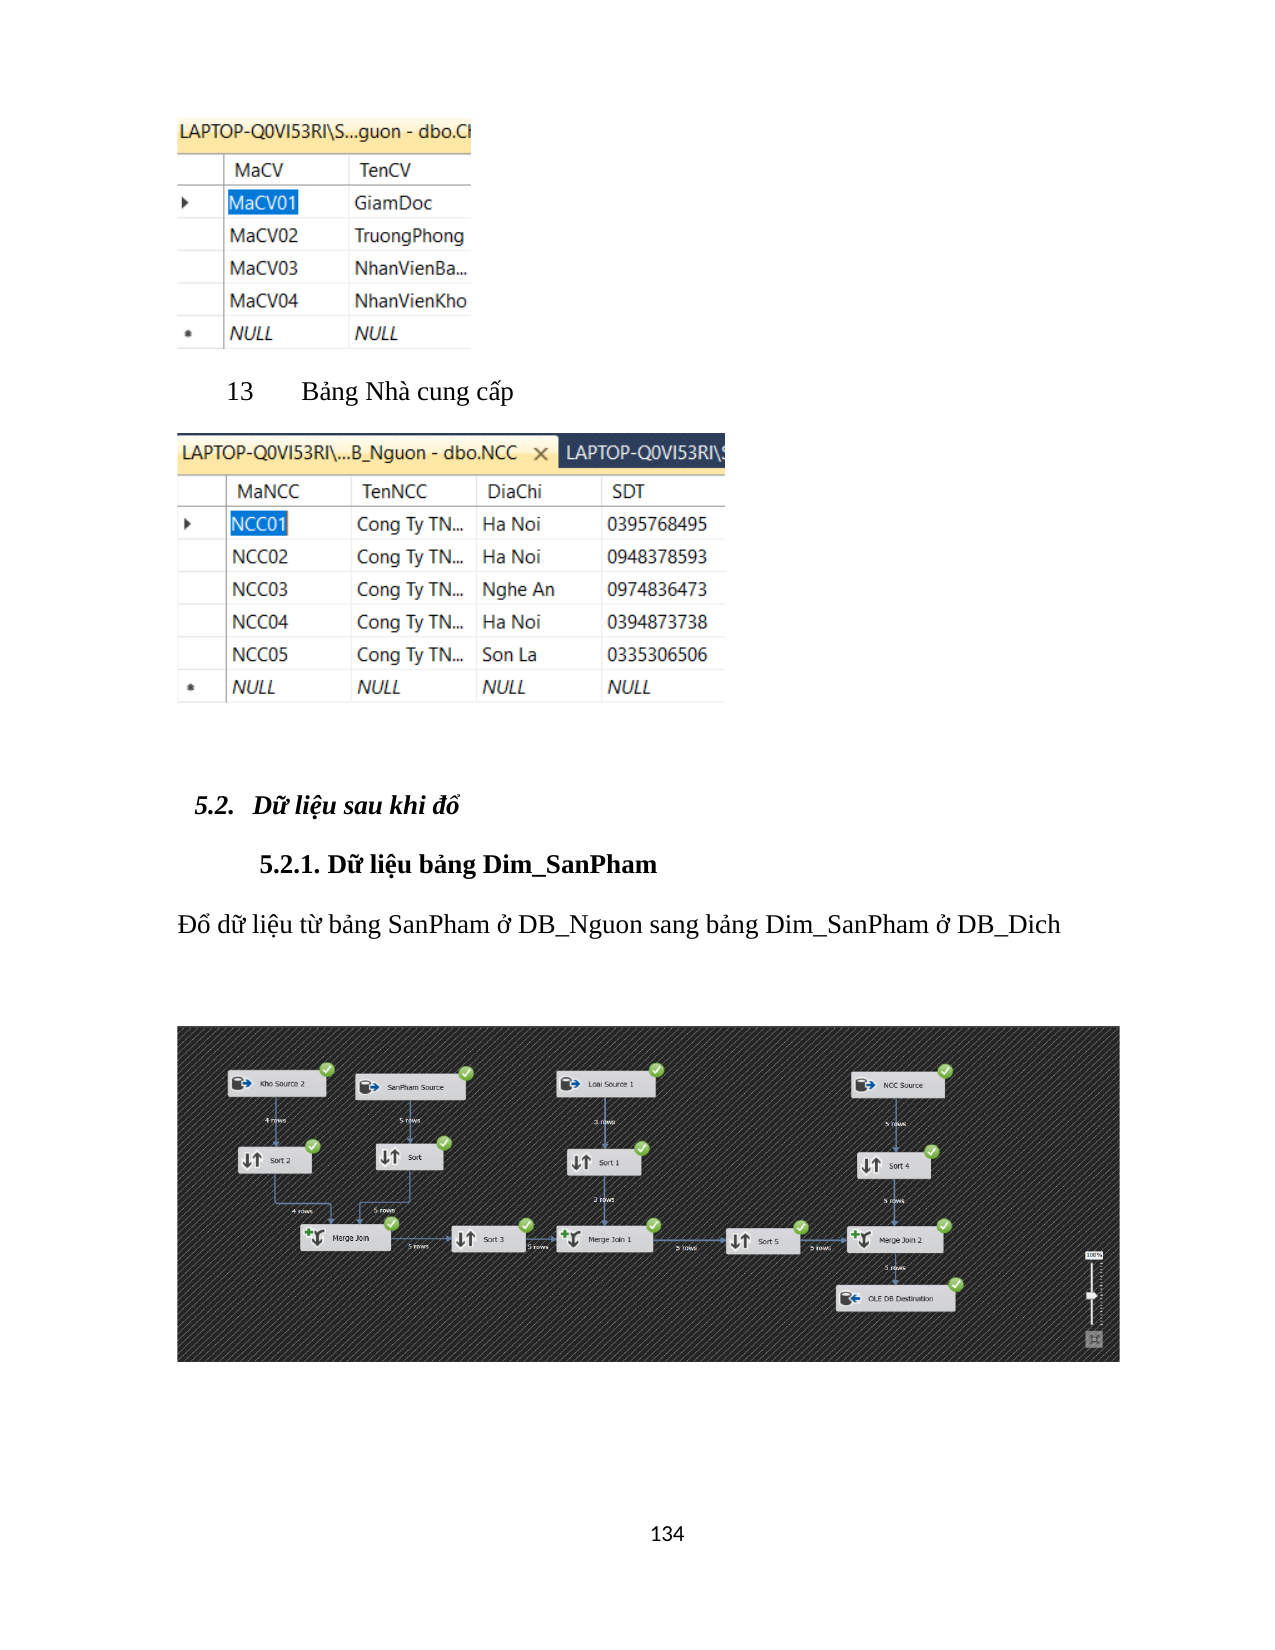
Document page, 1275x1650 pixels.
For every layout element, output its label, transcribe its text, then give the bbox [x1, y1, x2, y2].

picture [177, 433, 725, 704]
list Dữ liệu sau khi đổ [215, 789, 1157, 821]
list Bảng Nhà cung cấp [226, 374, 1157, 406]
list Dữ liệu bảng Dim_SanPham [290, 848, 1157, 880]
text Đổ dữ liệu từ bảng SanPham ở DB_Nguon sang bảng Dim_SanPham ở DB_Dich [177, 908, 1157, 939]
picture [177, 118, 471, 349]
picture [177, 1026, 1120, 1362]
